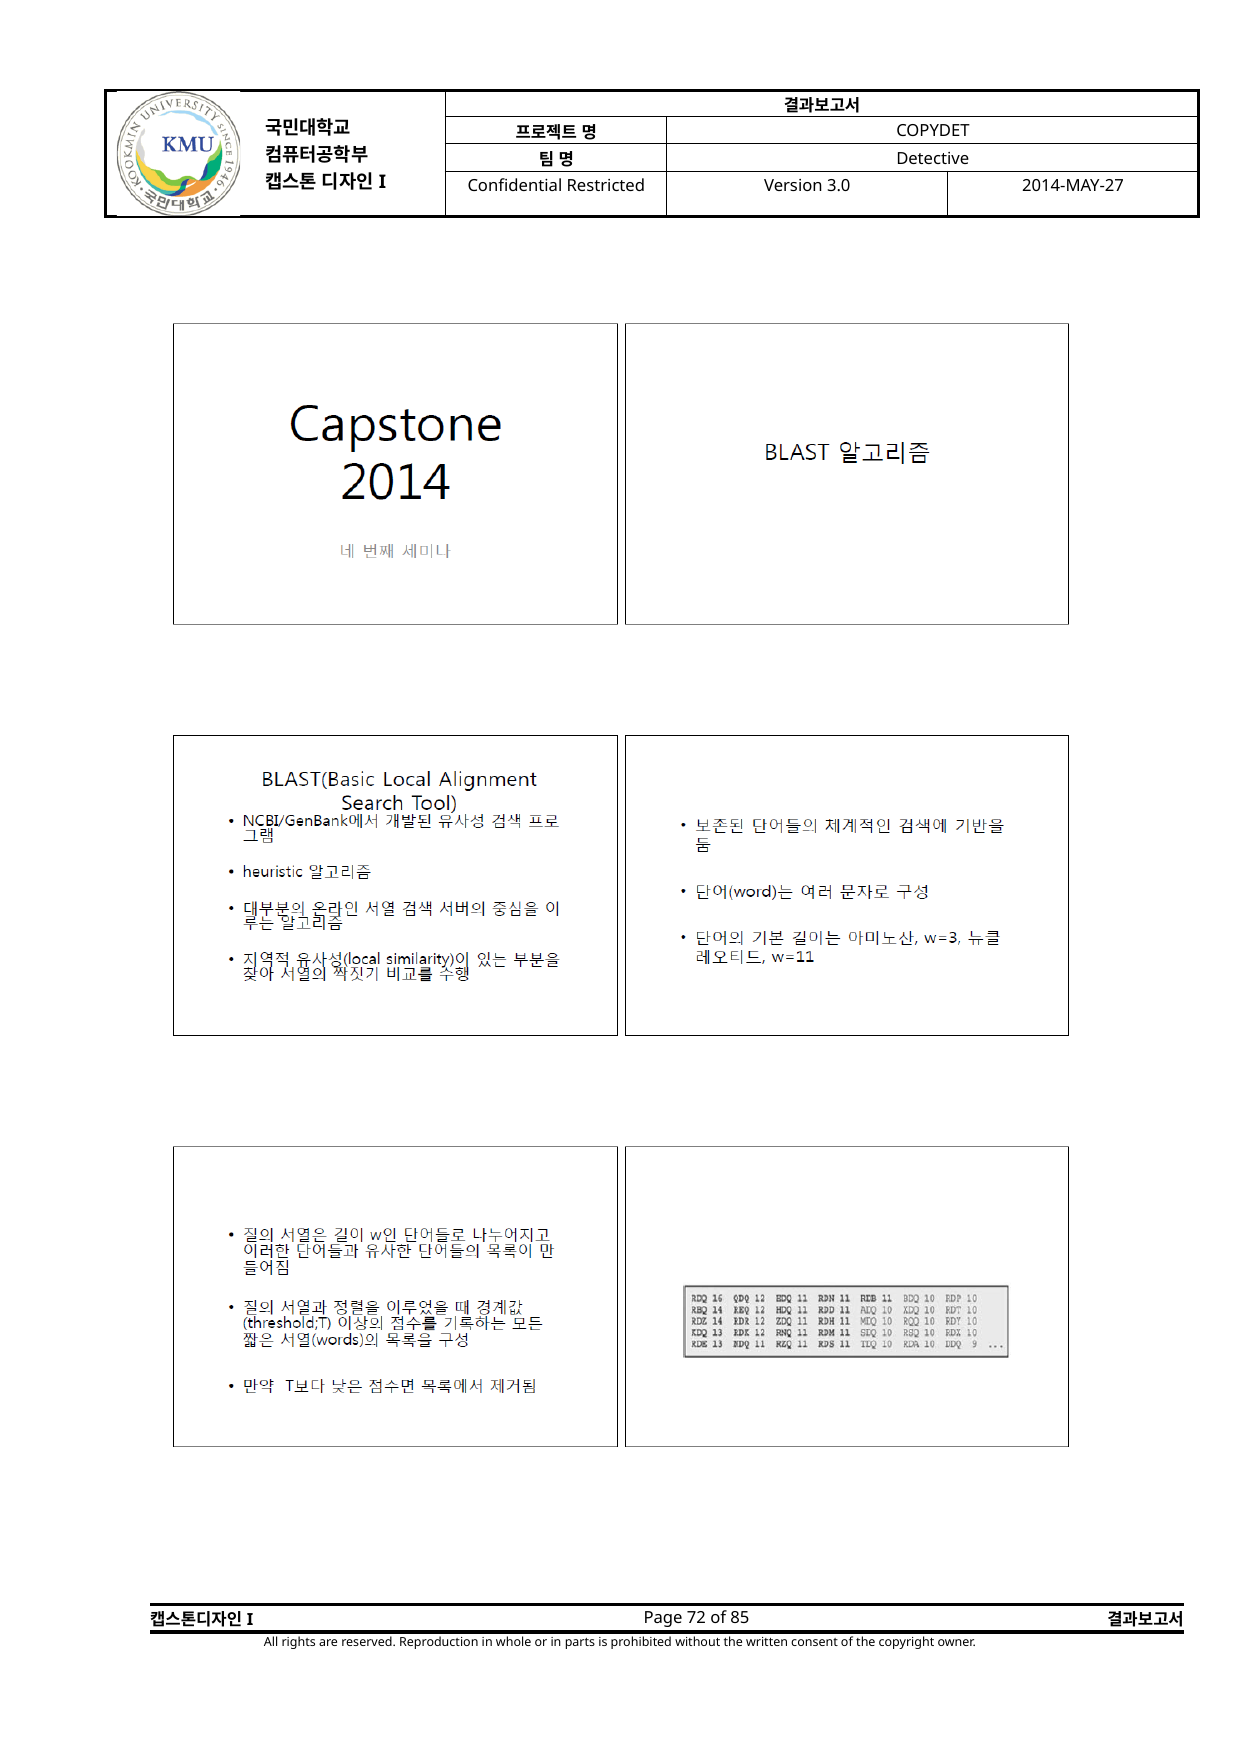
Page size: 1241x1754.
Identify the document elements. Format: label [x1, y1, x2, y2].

picture [116, 91, 241, 216]
